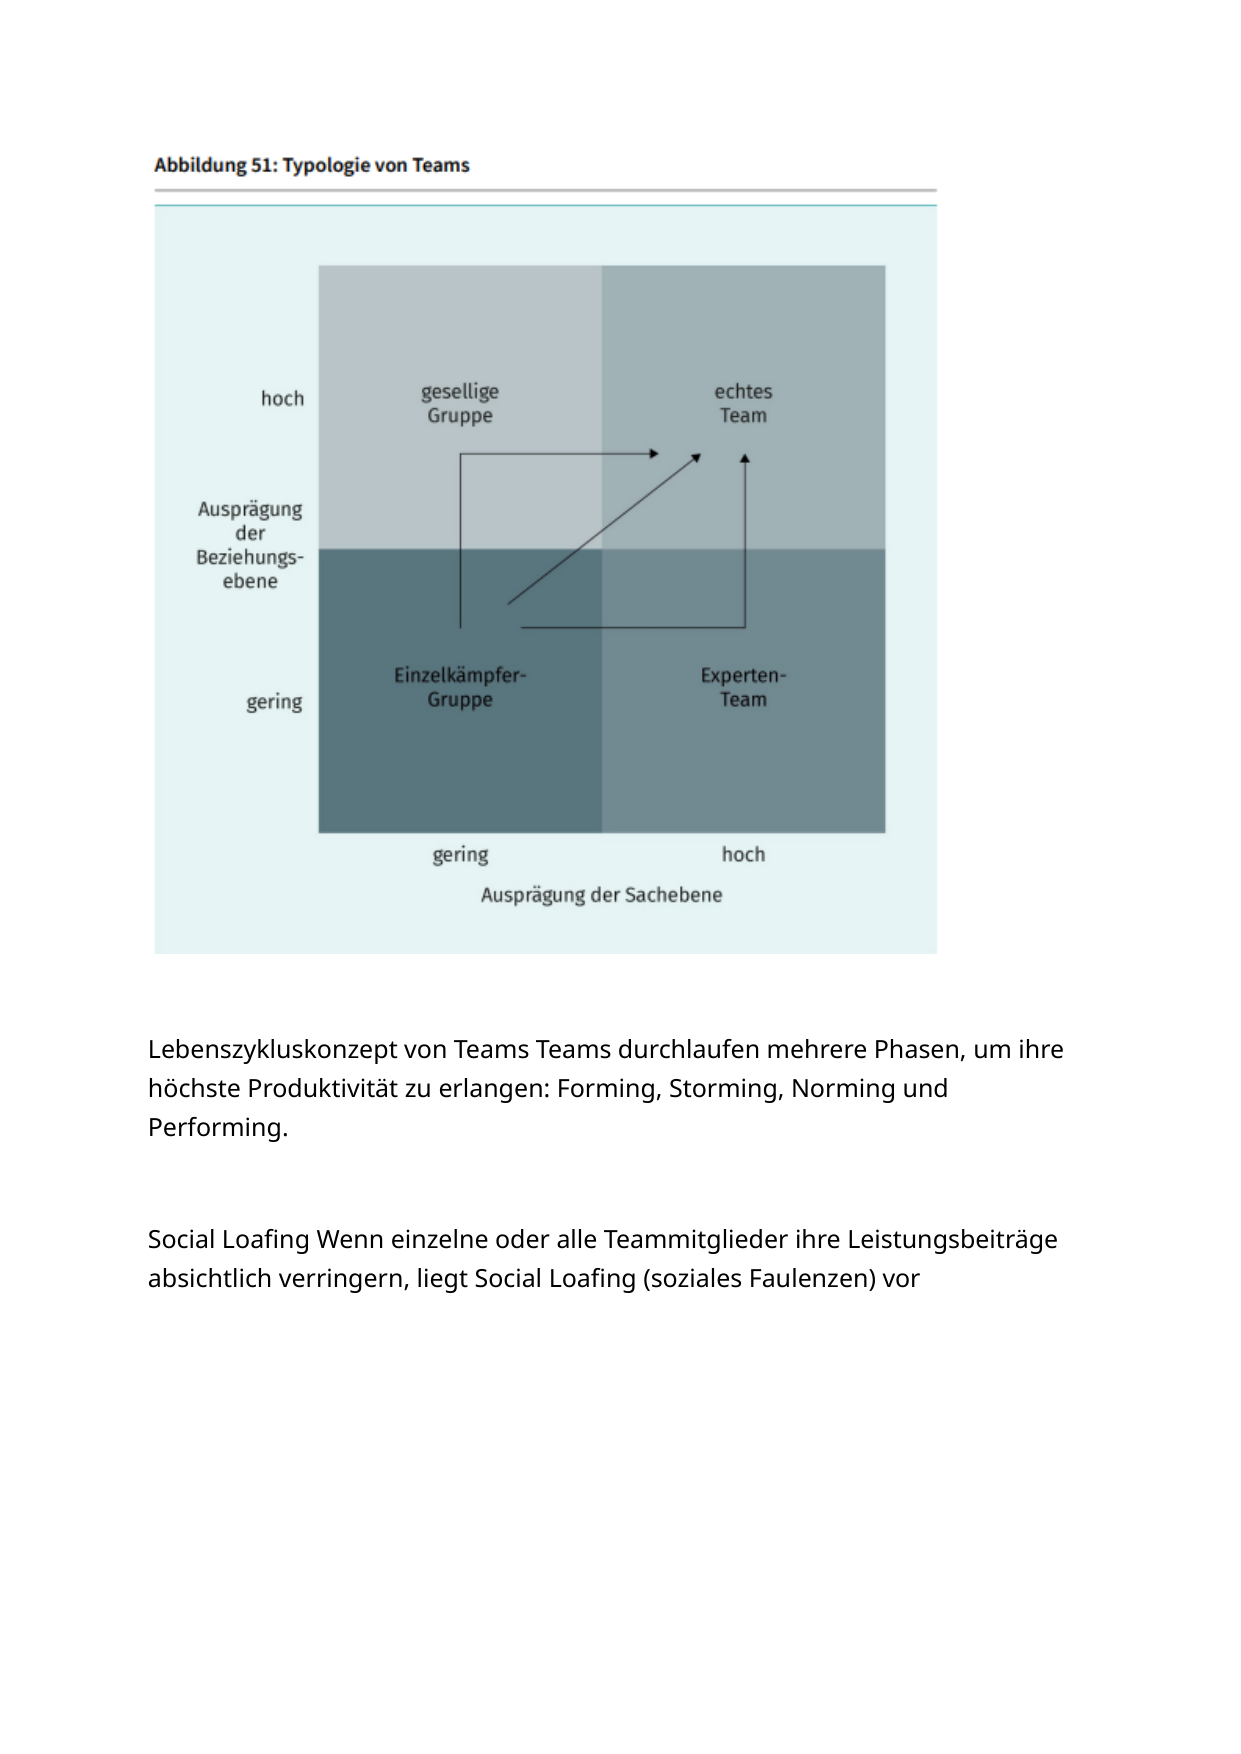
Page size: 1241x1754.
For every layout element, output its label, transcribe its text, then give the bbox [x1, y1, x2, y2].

text Lebenszykluskonzept von Teams Teams durchlaufen mehrere Phasen, um ihre höchste Produktivität zu erlangen: Forming, Storming, Norming und Performing. [148, 1032, 1093, 1144]
text Social Loafing Wenn einzelne oder alle Teammitglieder ihre Leistungsbeiträge absichtlich verringern, liegt Social Loafing (soziales Faulenzen) vor [148, 1222, 1093, 1295]
picture [147, 147, 942, 954]
